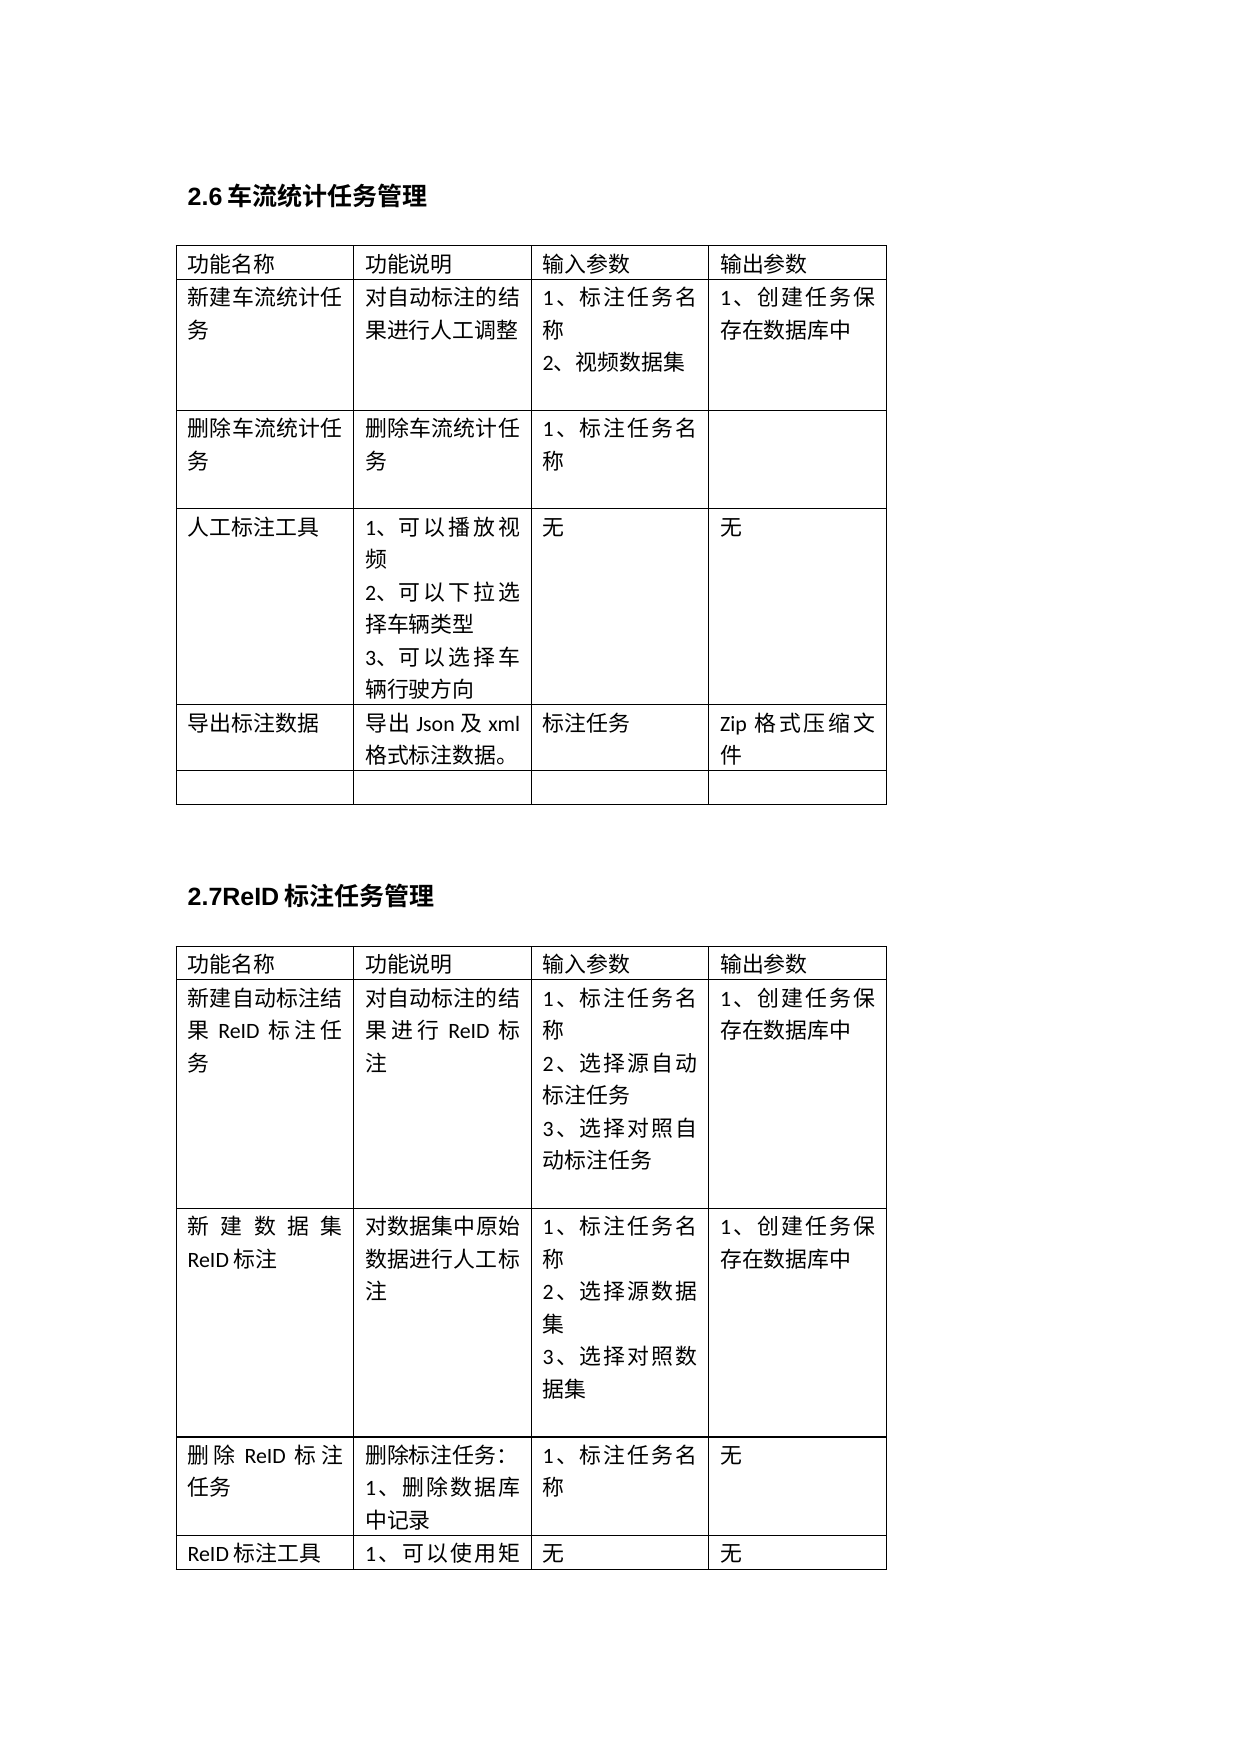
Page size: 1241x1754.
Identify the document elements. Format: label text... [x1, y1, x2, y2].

table_cell 无 [709, 1536, 886, 1568]
table_cell [709, 411, 886, 508]
table_cell 删除车流统计任务 [354, 411, 531, 508]
table_cell 1、标注任务名称 2、选择源自动标注任务 3、选择对照自动标注任务 [532, 980, 708, 1208]
table_cell 1、标注任务名称 2、选择源数据集 3、选择对照数据集 [532, 1209, 708, 1436]
table_cell 标注任务 [532, 705, 708, 770]
subtitle 2.7ReID标注任务管理 [187, 862, 1053, 927]
table_cell [177, 771, 353, 804]
table_header 功能名称 [177, 246, 353, 279]
table_cell 无 [709, 509, 886, 704]
table_cell 可以播放视频 可以下拉选择车辆类型 可以选择车辆行驶方向 [354, 509, 531, 704]
table_cell 人工标注工具 [177, 509, 353, 704]
table_cell 1、标注任务名称 [532, 411, 708, 508]
table_cell 新建车流统计任务 [177, 280, 353, 410]
table_cell Zip格式压缩文件 [709, 705, 886, 770]
table_header 功能说明 [354, 246, 531, 279]
table_cell 无 [532, 509, 708, 704]
table_cell 对数据集中原始数据进行人工标注 [354, 1209, 531, 1436]
table_cell 对自动标注的结果进行ReID标注 [354, 980, 531, 1208]
table_header 输入参数 [532, 947, 708, 979]
table_cell ReID标注工具 [177, 1536, 353, 1568]
table_header 输出参数 [709, 947, 886, 979]
table_cell [709, 771, 886, 804]
table_cell 1、创建任务保存在数据库中 [709, 980, 886, 1208]
table_cell 无 [532, 1536, 708, 1568]
table_header 功能说明 [354, 947, 531, 979]
table_header 功能名称 [177, 947, 353, 979]
table_cell 导出Json及xml格式标注数据。 [354, 705, 531, 770]
table_cell 对自动标注的结果进行人工调整 [354, 280, 531, 410]
table_cell 删除标注任务： 1、删除数据库中记录 [354, 1438, 531, 1535]
table_cell 1、标注任务名称 [532, 1438, 708, 1535]
table_cell 无 [709, 1438, 886, 1535]
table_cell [354, 1536, 531, 1568]
table_cell 1、创建任务保存在数据库中 [709, 1209, 886, 1436]
table_header 输入参数 [532, 246, 708, 279]
table_cell 新建自动标注结果ReID标注任务 [177, 980, 353, 1208]
table_cell 1、创建任务保存在数据库中 [709, 280, 886, 410]
subtitle 2.6车流统计任务管理 [187, 162, 1053, 227]
table_cell 删除ReID标注任务 [177, 1438, 353, 1535]
table_cell 导出标注数据 [177, 705, 353, 770]
table_cell 删除车流统计任务 [177, 411, 353, 508]
table_header 输出参数 [709, 246, 886, 279]
table_cell [354, 771, 531, 804]
table_cell [532, 771, 708, 804]
table_cell 新建数据集ReID标注 [177, 1209, 353, 1436]
table_cell 1、标注任务名称 2、视频数据集 [532, 280, 708, 410]
